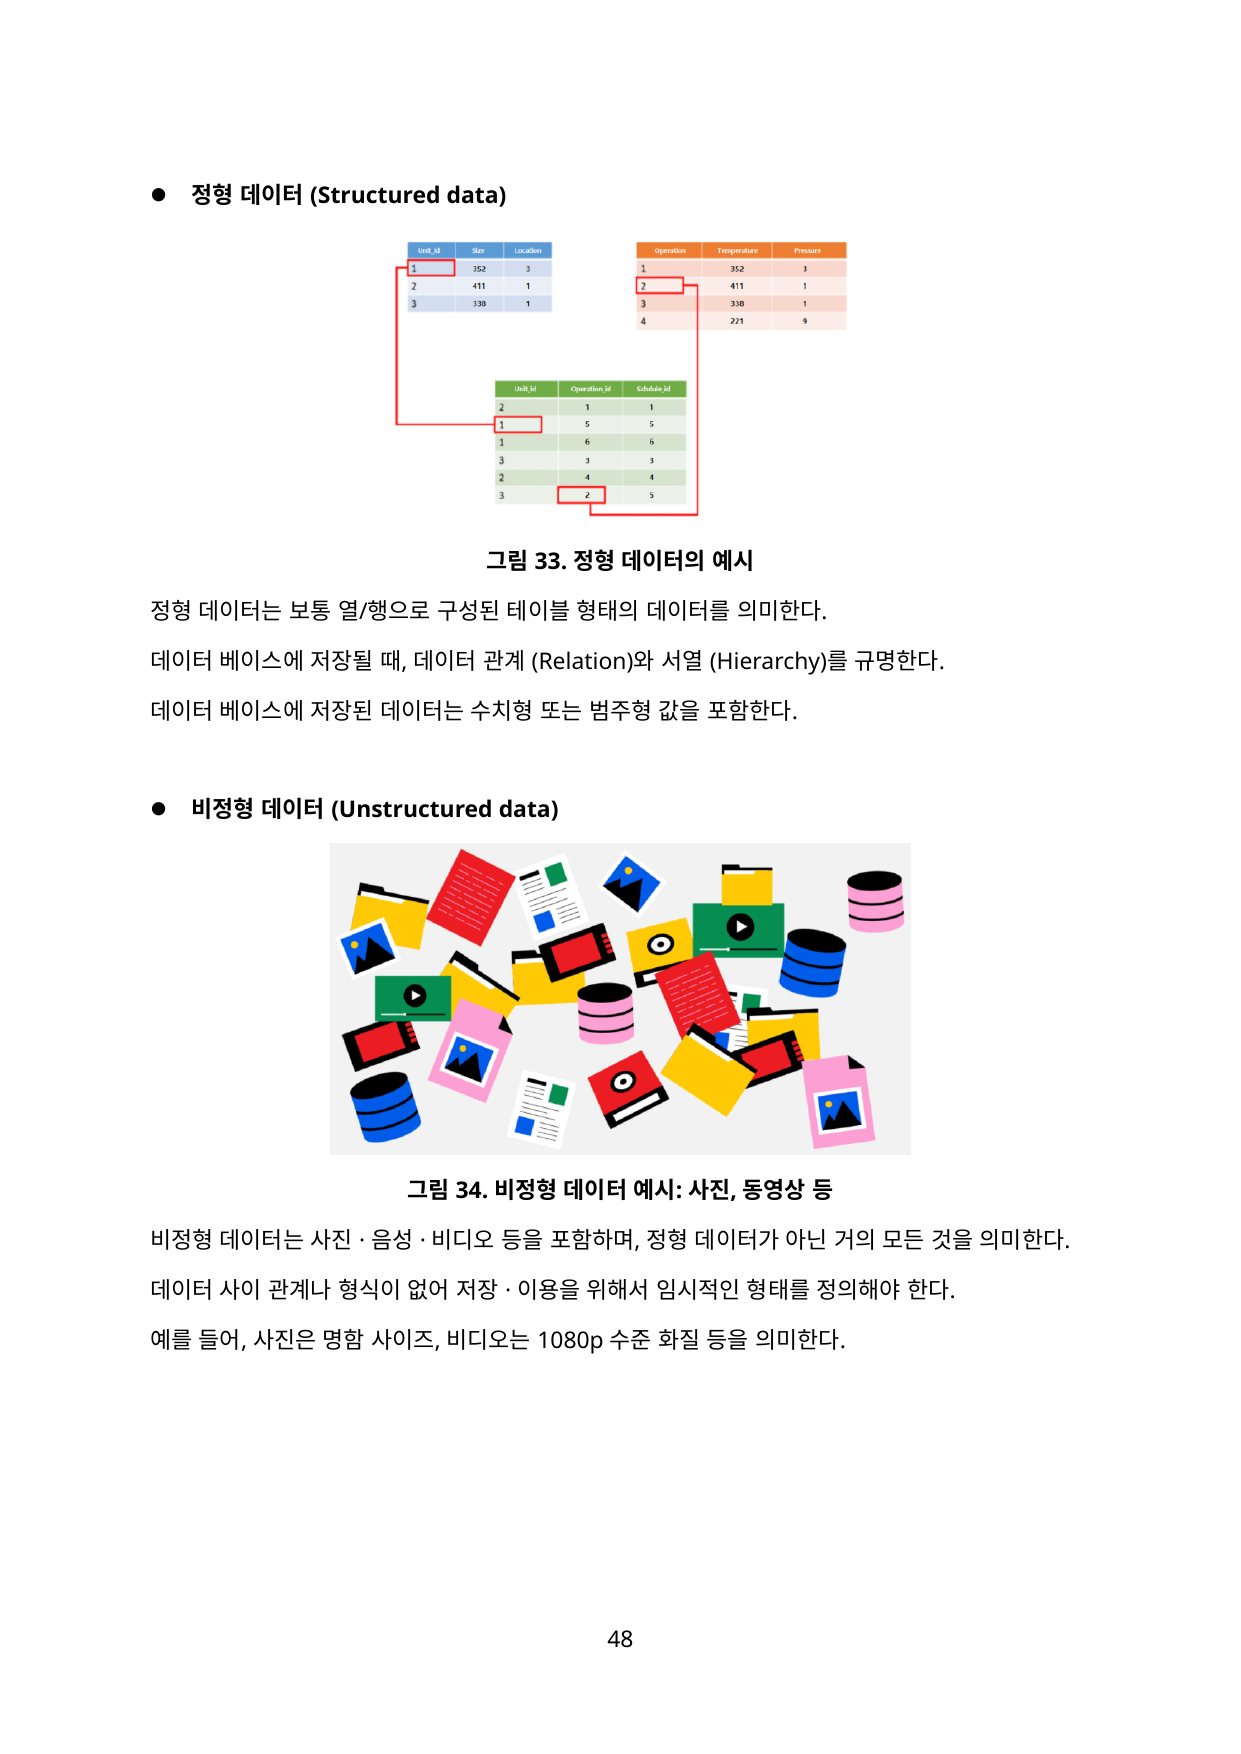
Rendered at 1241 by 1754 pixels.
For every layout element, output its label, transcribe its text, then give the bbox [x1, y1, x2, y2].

text 데이터 베이스에 저장될 때, 데이터 관계 (Relation)와 서열 (Hierarchy)를 규명한다. [150, 642, 1090, 676]
text 정형 데이터는 보통 열/행으로 구성된 테이블 형태의 데이터를 의미한다. [150, 592, 1090, 626]
picture [329, 843, 912, 1155]
text 비정형 데이터는 사진 · 음성 · 비디오 등을 포함하며, 정형 데이터가 아닌 거의 모든 것을 의미한다. [150, 1222, 1090, 1255]
text 비정형 데이터 (Unstructured data) [150, 790, 1090, 824]
text 데이터 사이 관계나 형식이 없어 저장 · 이용을 위해서 임시적인 형태를 정의해야 한다. [150, 1272, 1090, 1305]
picture [388, 229, 852, 526]
text 그림 34. 비정형 데이터 예시: 사진, 동영상 등 [150, 1172, 1090, 1205]
text 그림 33. 정형 데이터의 예시 [150, 542, 1090, 576]
text 예를 들어, 사진은 명함 사이즈, 비디오는 1080p 수준 화질 등을 의미한다. [150, 1322, 1090, 1355]
text 데이터 베이스에 저장된 데이터는 수치형 또는 범주형 값을 포함한다. [150, 692, 1090, 726]
text 정형 데이터 (Structured data) [150, 177, 1090, 211]
